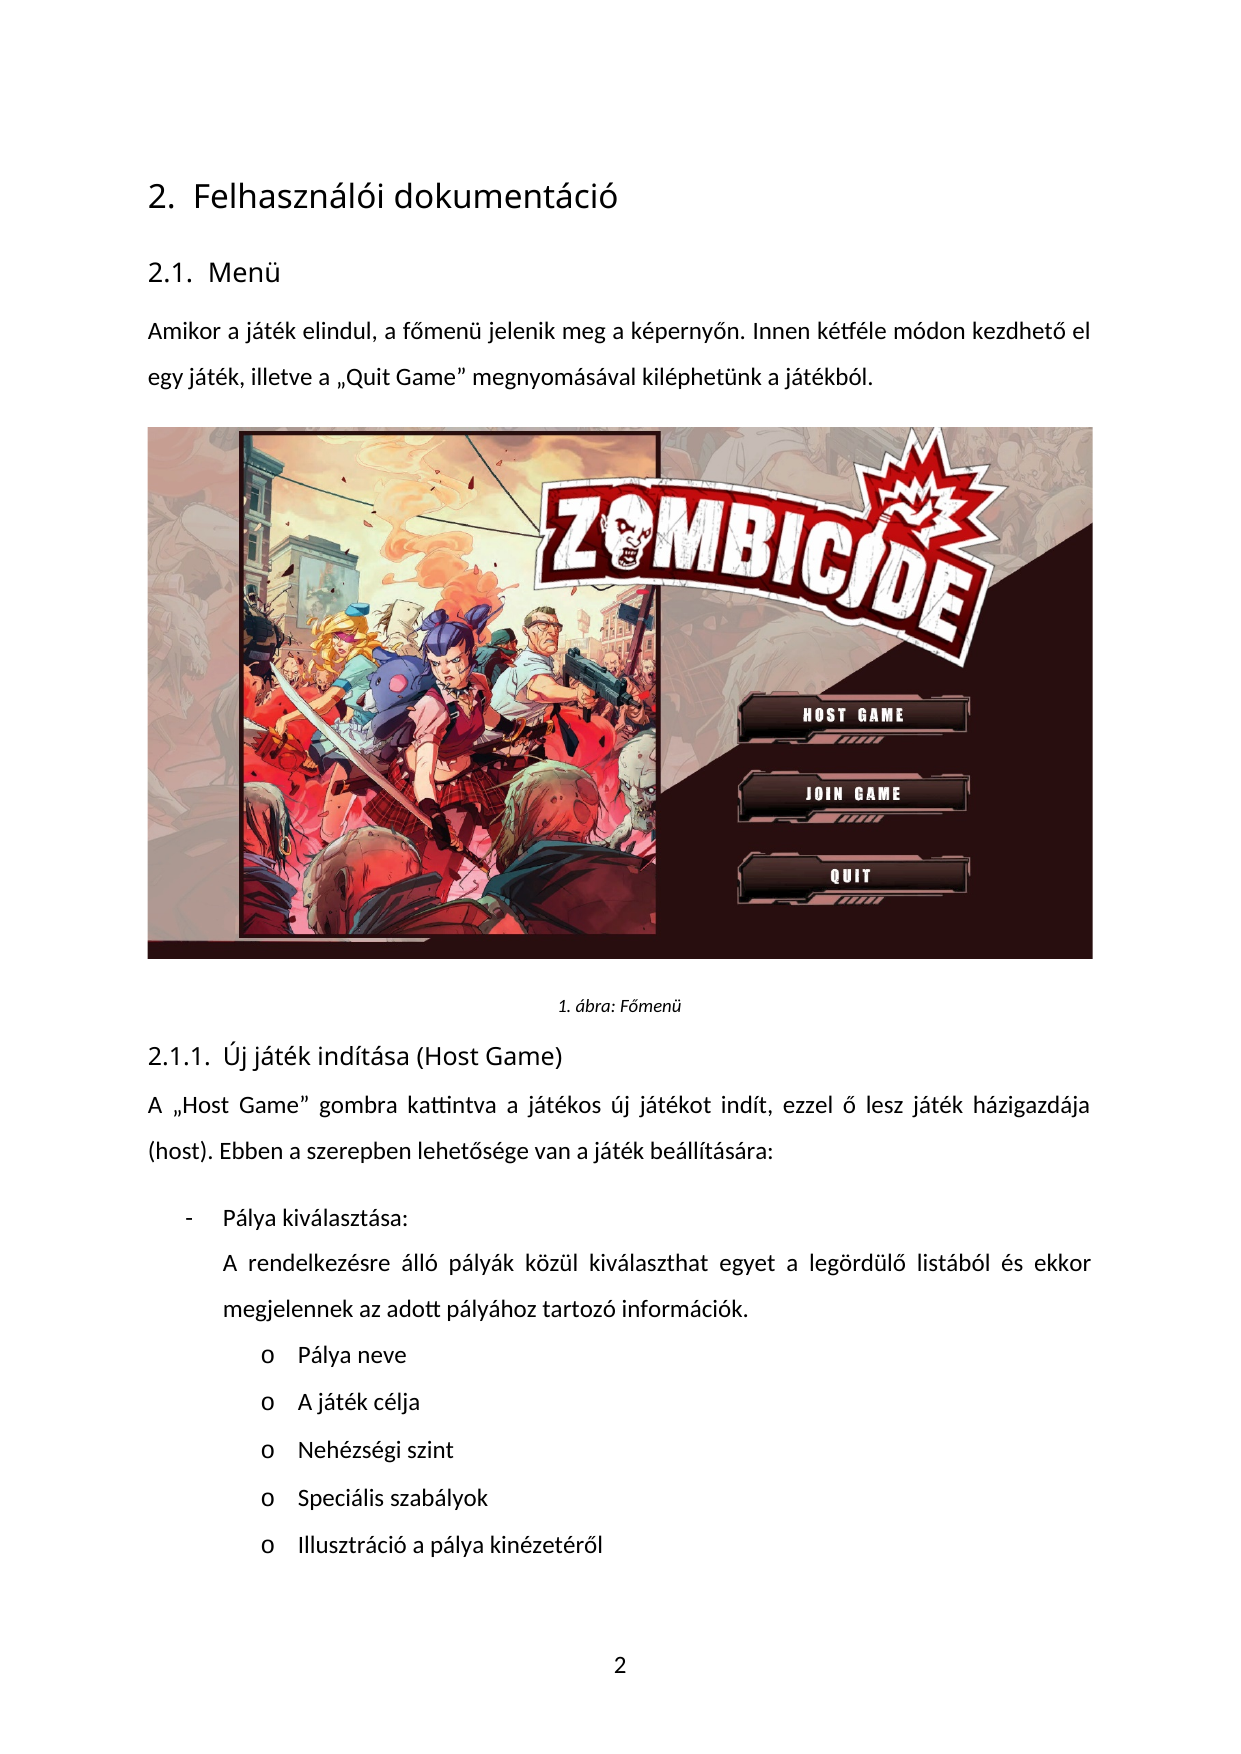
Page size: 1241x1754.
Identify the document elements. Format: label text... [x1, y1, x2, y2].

subtitle Új játék indítása (Host Game) [148, 1038, 1092, 1072]
list Pálya neve [260, 1339, 1092, 1371]
list Pálya kiválasztása: [185, 1202, 1092, 1232]
list Nehézségi szint [260, 1434, 1092, 1466]
subtitle Felhasználói dokumentáció [148, 173, 1092, 218]
list A rendelkezésre álló pályák közül kiválaszthat egyet a legördülő listából és ekkor megjelennek az adott pályához tartozó információk. [223, 1247, 1092, 1324]
subtitle Menü [148, 253, 1092, 290]
list A játék célja [260, 1387, 1092, 1418]
list Illusztráció a pálya kinézetéről [260, 1529, 1092, 1561]
list Speciális szabályok [260, 1482, 1092, 1513]
picture [147, 427, 1093, 959]
text A „Host Game” gombra kattintva a játékos új játékot indít, ezzel ő lesz játék házigazdája (host). Ebben a szerepben lehetősége van a játék beállítására: [148, 1089, 1092, 1166]
text Amikor a játék elindul, a főmenü jelenik meg a képernyőn. Innen kétféle módon kezdhető el egy játék, illetve a „Quit Game” megnyomásával kiléphetünk a játékból. [148, 315, 1092, 391]
